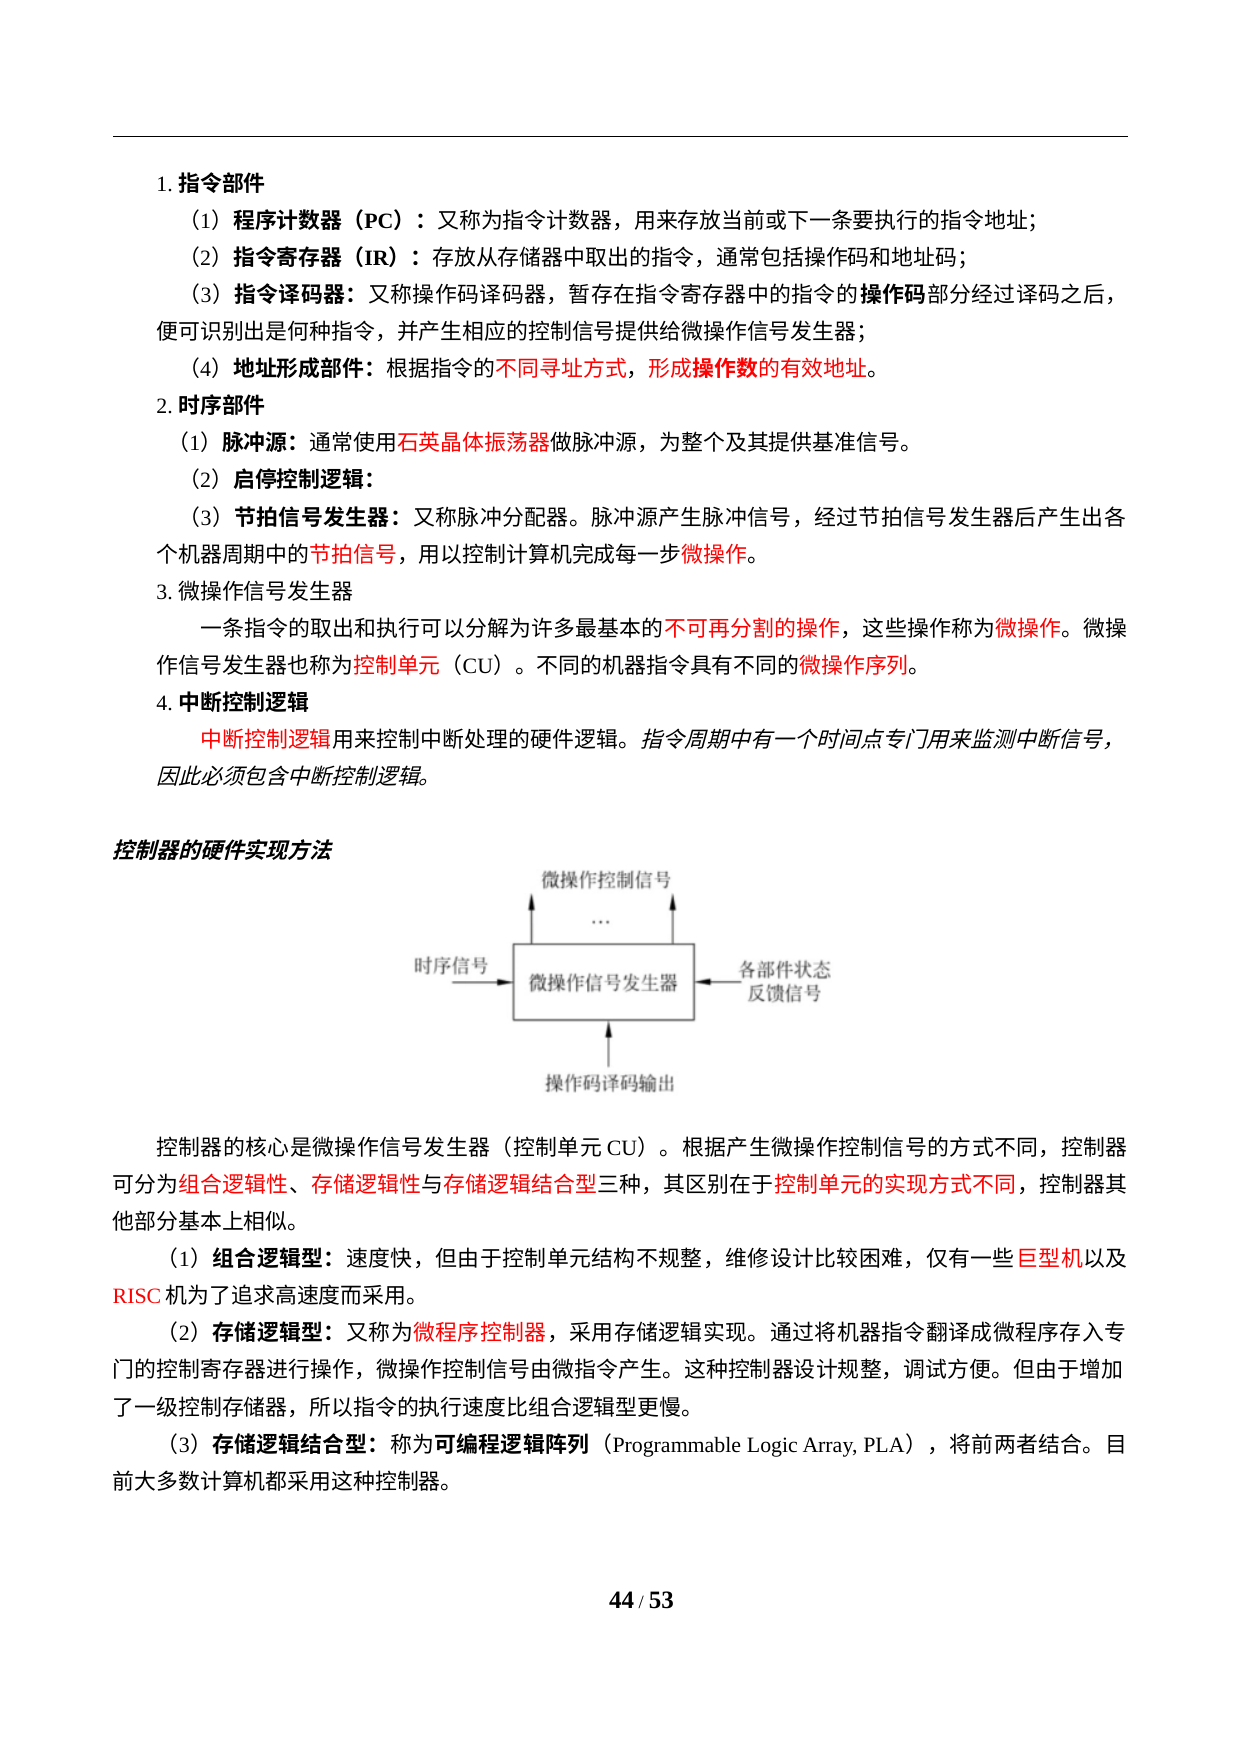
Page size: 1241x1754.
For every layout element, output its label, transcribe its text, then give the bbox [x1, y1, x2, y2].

text （1）脉冲源：通常使用石英晶体振荡器做脉冲源，为整个及其提供基准信号。 [112, 423, 1128, 460]
text （3）节拍信号发生器：又称脉冲分配器。脉冲源产生脉冲信号，经过节拍信号发生器后产生出各个机器周期中的节拍信号，用以控制计算机完成每一步微操作。 [156, 497, 1128, 571]
text 中断控制逻辑用来控制中断处理的硬件逻辑。指令周期中有一个时间点专门用来监测中断信号，因此必须包含中断控制逻辑。 [156, 719, 1128, 793]
text （2）启停控制逻辑： [112, 460, 1128, 497]
text （3）指令译码器：又称操作码译码器，暂存在指令寄存器中的指令的操作码部分经过译码之后，便可识别出是何种指令，并产生相应的控制信号提供给微操作信号发生器； [156, 274, 1128, 348]
text （2）指令寄存器（IR）：存放从存储器中取出的指令，通常包括操作码和地址码； [112, 237, 1128, 274]
text （4）地址形成部件：根据指令的不同寻址方式，形成操作数的有效地址。 [112, 348, 1128, 386]
text 一条指令的取出和执行可以分解为许多最基本的不可再分割的操作，这些操作称为微操作。微操作信号发生器也称为控制单元（CU）。不同的机器指令具有不同的微操作序列。 [156, 608, 1128, 682]
text 控制器的核心是微操作信号发生器（控制单元CU）。根据产生微操作控制信号的方式不同，控制器可分为组合逻辑性、存储逻辑性与存储逻辑结合型三种，其区别在于控制单元的实现方式不同，控制器其他部分基本上相似。 [112, 1127, 1128, 1238]
text （2）存储逻辑型：又称为微程序控制器，采用存储逻辑实现。通过将机器指令翻译成微程序存入专门的控制寄存器进行操作，微操作控制信号由微指令产生。这种控制器设计规整，调试方便。但由于增加了一级控制存储器，所以指令的执行速度比组合逻辑型更慢。 [112, 1313, 1128, 1424]
text 4. 中断控制逻辑 [156, 682, 1128, 719]
text 1. 指令部件 [112, 163, 1128, 200]
text （3）存储逻辑结合型：称为可编程逻辑阵列（Programmable Logic Array, PLA），将前两者结合。目前大多数计算机都采用这种控制器。 [112, 1424, 1128, 1498]
text （1）组合逻辑型：速度快，但由于控制单元结构不规整，维修设计比较困难，仅有一些巨型机以及RISC机为了追求高速度而采用。 [112, 1238, 1128, 1313]
text 控制器的硬件实现方法 [112, 831, 1128, 868]
picture [403, 867, 837, 1098]
text 2. 时序部件 [112, 386, 1128, 423]
text 3. 微操作信号发生器 [112, 571, 1128, 608]
text （1）程序计数器（PC）：又称为指令计数器，用来存放当前或下一条要执行的指令地址； [112, 200, 1128, 237]
